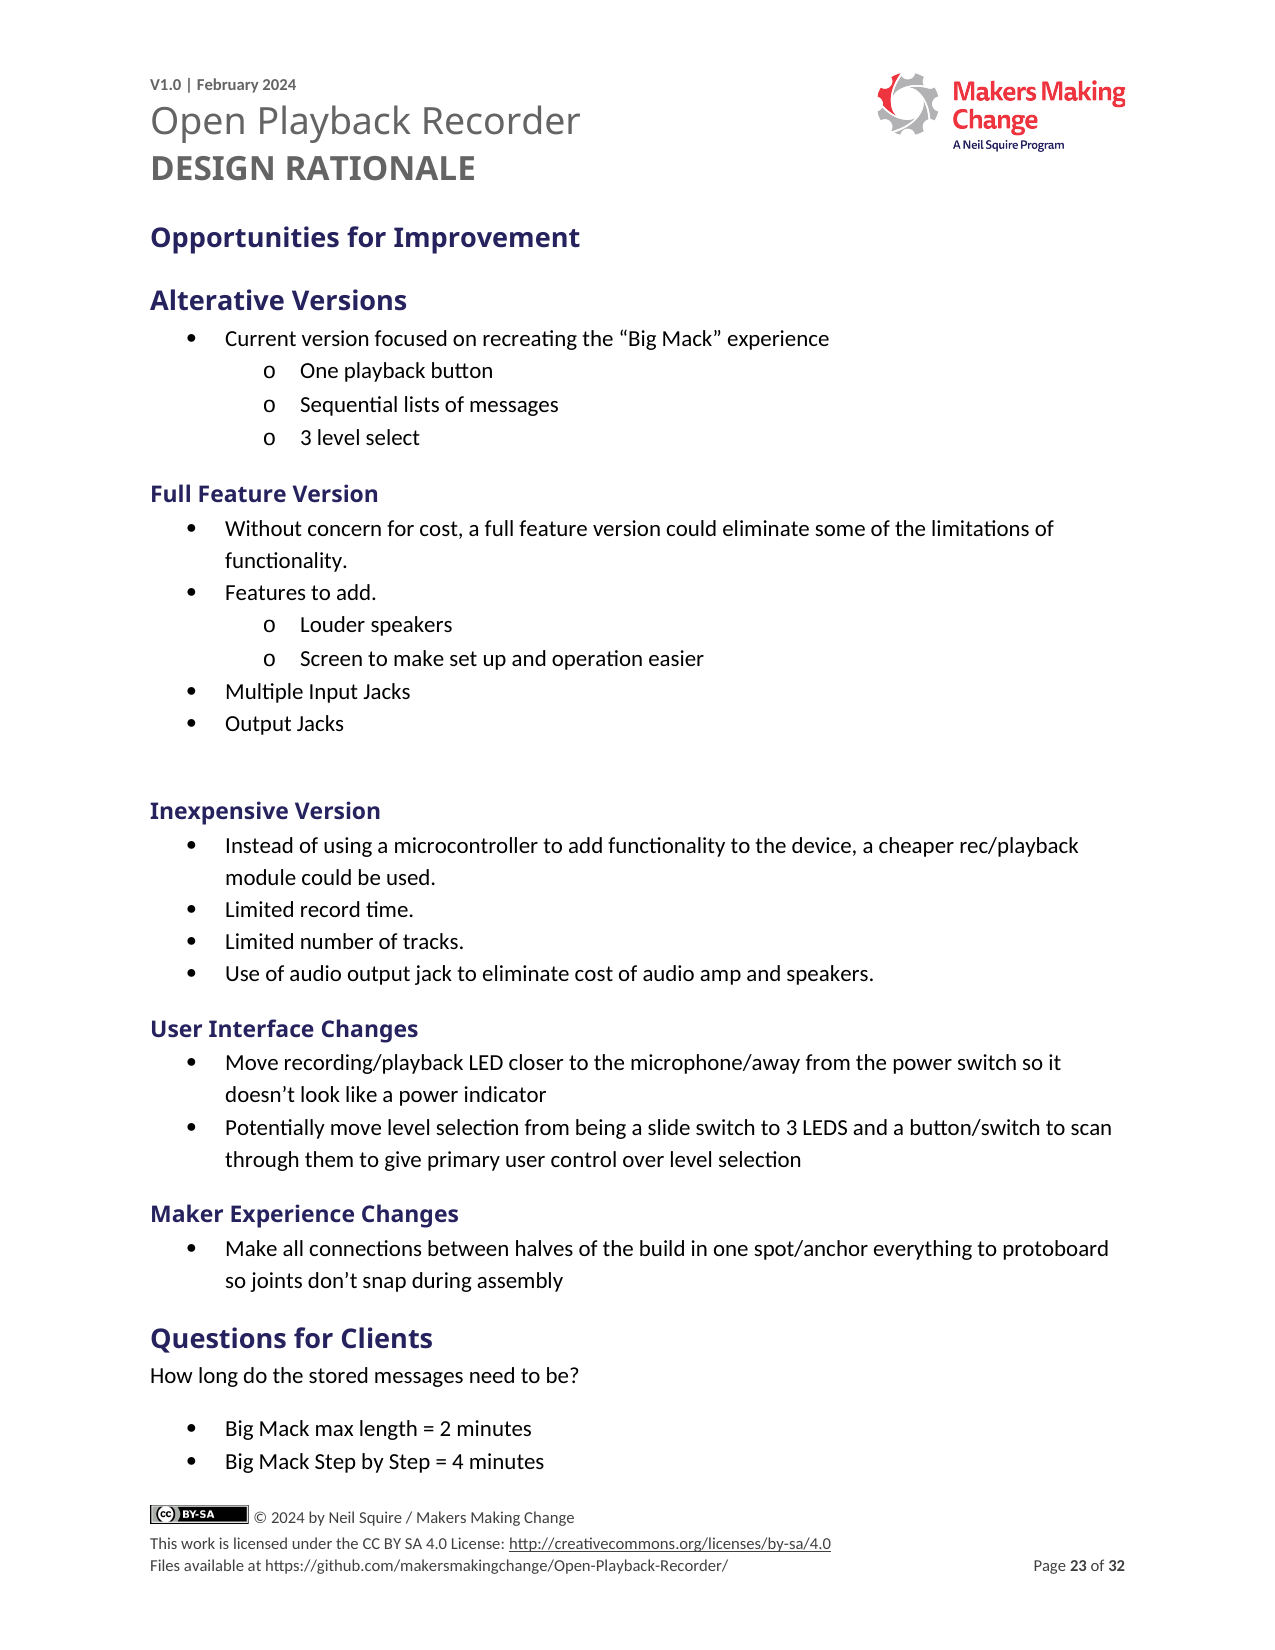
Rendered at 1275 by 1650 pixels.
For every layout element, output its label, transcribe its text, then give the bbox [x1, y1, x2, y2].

subtitle Full Feature Version [150, 478, 1125, 509]
subtitle Opportunities for Improvement [150, 218, 1125, 255]
list Use of audio output jack to eliminate cost of audio amp and speakers. [187, 959, 1125, 987]
list Screen to make set up and operation easier [262, 644, 1125, 673]
list Move recording/playback LED closer to the microphone/away from the power switch so it doesn’t look like a power indicator [187, 1048, 1125, 1109]
list Output Jacks [187, 709, 1125, 738]
subtitle Maker Experience Changes [150, 1198, 1125, 1229]
list Sequential lists of messages [262, 390, 1125, 419]
list Features to add. [187, 578, 1125, 606]
list Limited record time. [187, 895, 1125, 923]
list Without concern for cost, a full feature version could eliminate some of the limitations of functionality. [187, 514, 1125, 574]
picture [877, 73, 1125, 152]
list Big Mack Step by Step = 4 minutes [187, 1447, 1125, 1475]
list Potentially move level selection from being a slide switch to 3 LEDS and a button/switch to scan through them to give primary user control over level selection [187, 1113, 1125, 1173]
list Big Mack max length = 2 minutes [187, 1414, 1125, 1443]
picture [150, 1505, 249, 1524]
subtitle Questions for Clients [150, 1319, 1125, 1356]
subtitle Inexpensive Version [150, 795, 1125, 826]
list Instead of using a microcontroller to add functionality to the device, a cheaper rec/playback module could be used. [187, 831, 1125, 891]
list Multiple Input Jacks [187, 677, 1125, 705]
list Louder speakers [262, 610, 1125, 639]
list One playback button [262, 356, 1125, 386]
text How long do the stored messages need to be? [150, 1362, 1125, 1389]
list Current version focused on recreating the “Big Mack” experience [187, 324, 1125, 352]
list 3 level select [262, 423, 1125, 453]
list Make all connections between halves of the build in one spot/anchor everything to protoboard so joints don’t snap during assembly [187, 1234, 1125, 1294]
list Limited number of tracks. [187, 927, 1125, 955]
subtitle Alterative Versions [150, 282, 1125, 319]
subtitle User Interface Changes [150, 1012, 1125, 1044]
